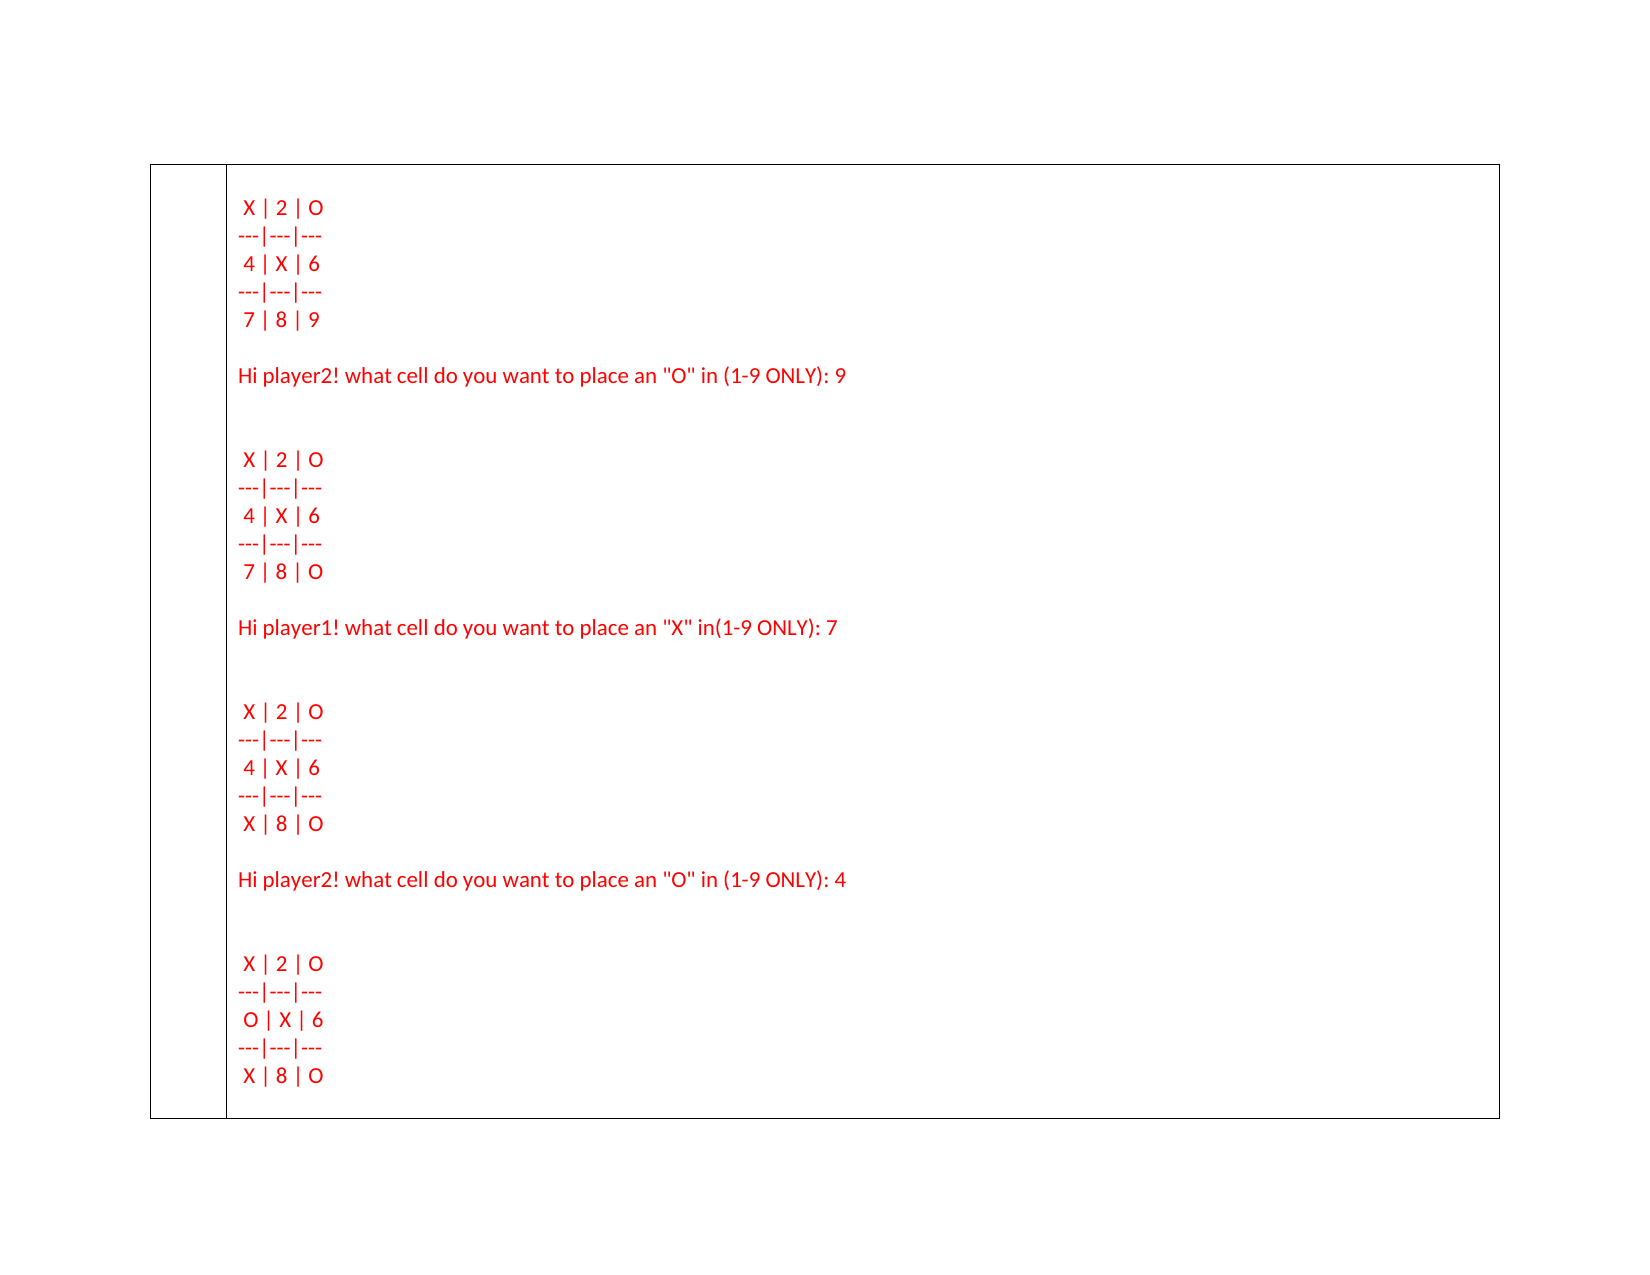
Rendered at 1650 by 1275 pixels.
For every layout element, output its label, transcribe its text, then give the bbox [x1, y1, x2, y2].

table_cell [227, 165, 1499, 1117]
table_cell 1 [151, 165, 226, 1117]
